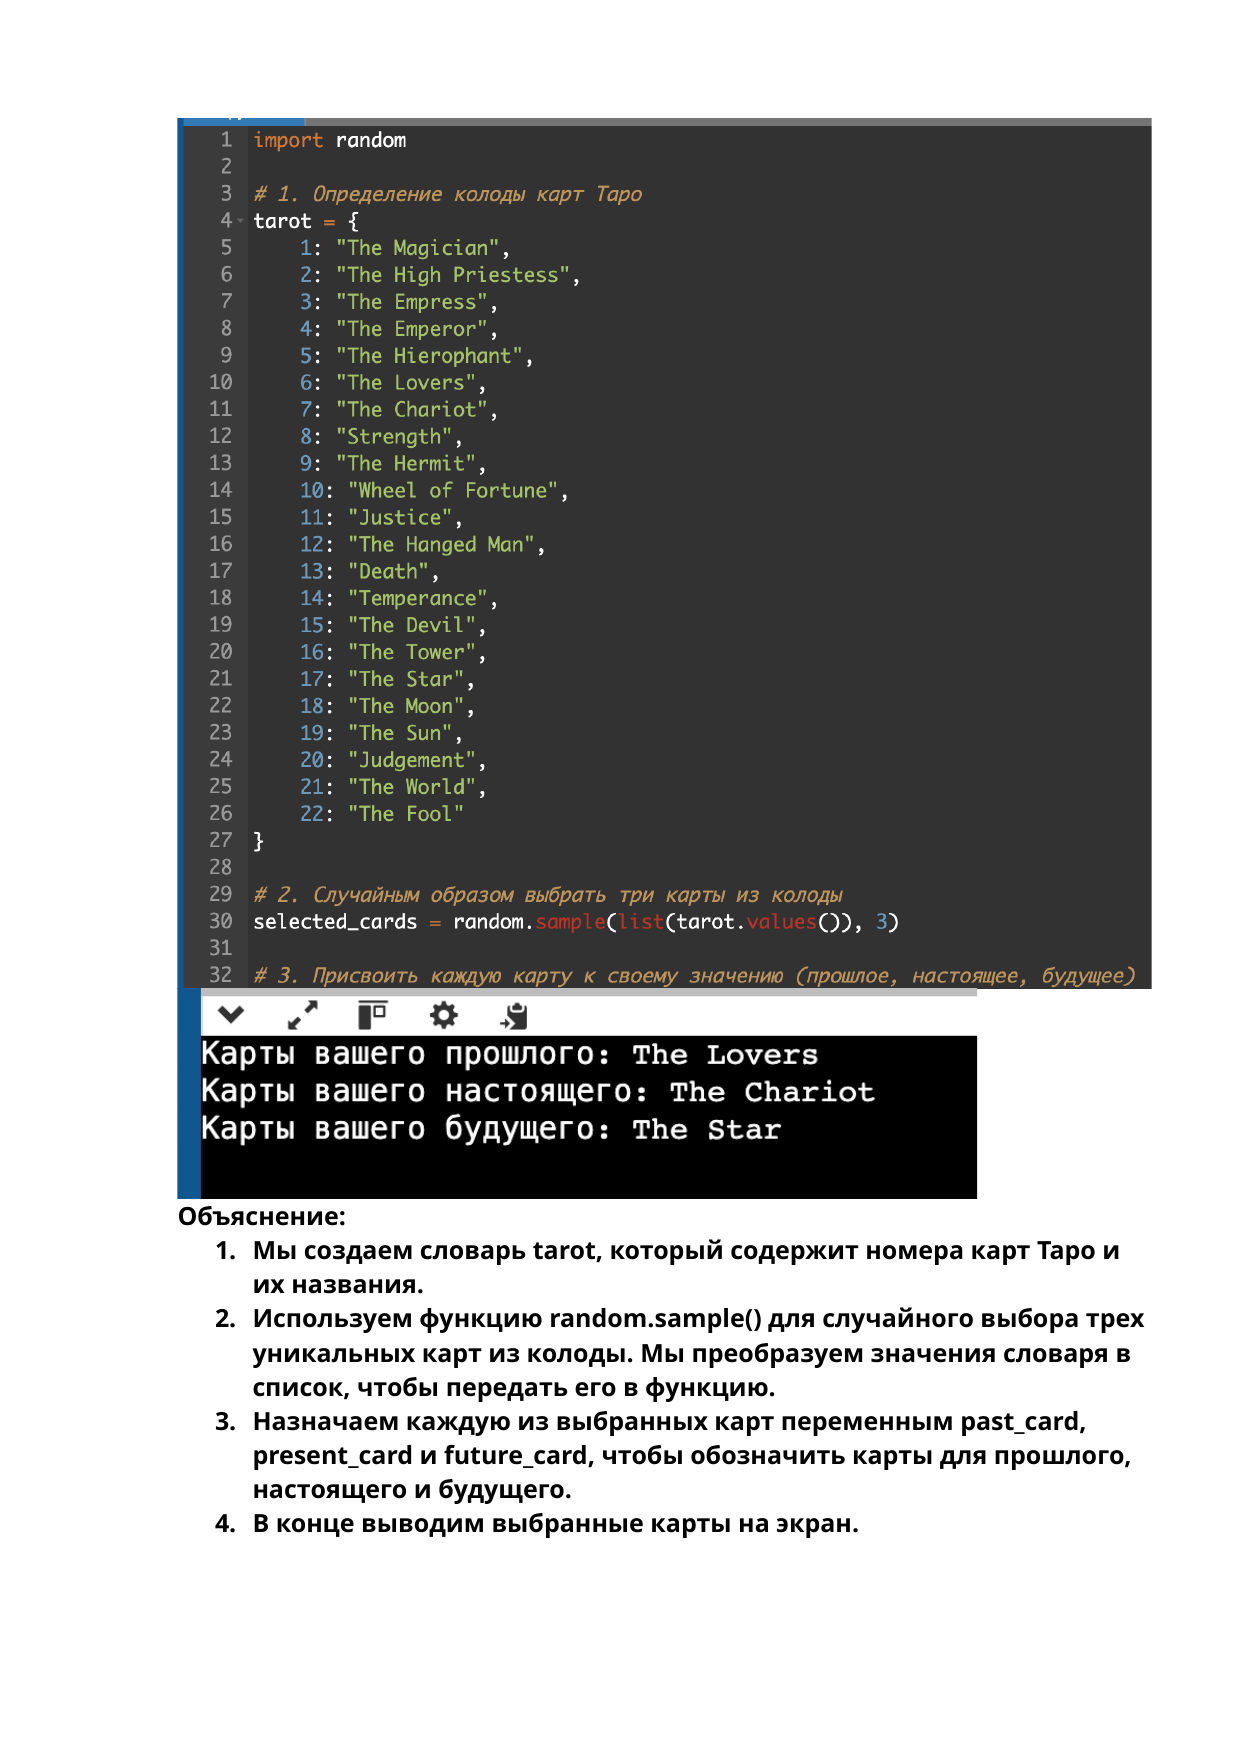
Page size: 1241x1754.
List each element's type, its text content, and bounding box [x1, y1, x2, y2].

list Используем функцию random.sample() для случайного выбора трех уникальных карт из колоды. Мы преобразуем значения словаря в список, чтобы передать его в функцию. [215, 1301, 1152, 1403]
picture [177, 118, 1152, 1199]
text Объяснение: [177, 1199, 1152, 1233]
list Назначаем каждую из выбранных карт переменным past_card, present_card и future_card, чтобы обозначить карты для прошлого, настоящего и будущего. [215, 1403, 1152, 1506]
list Мы создаем словарь tarot, который содержит номера карт Таро и их названия. [215, 1233, 1152, 1301]
list В конце выводим выбранные карты на экран. [215, 1506, 1152, 1539]
